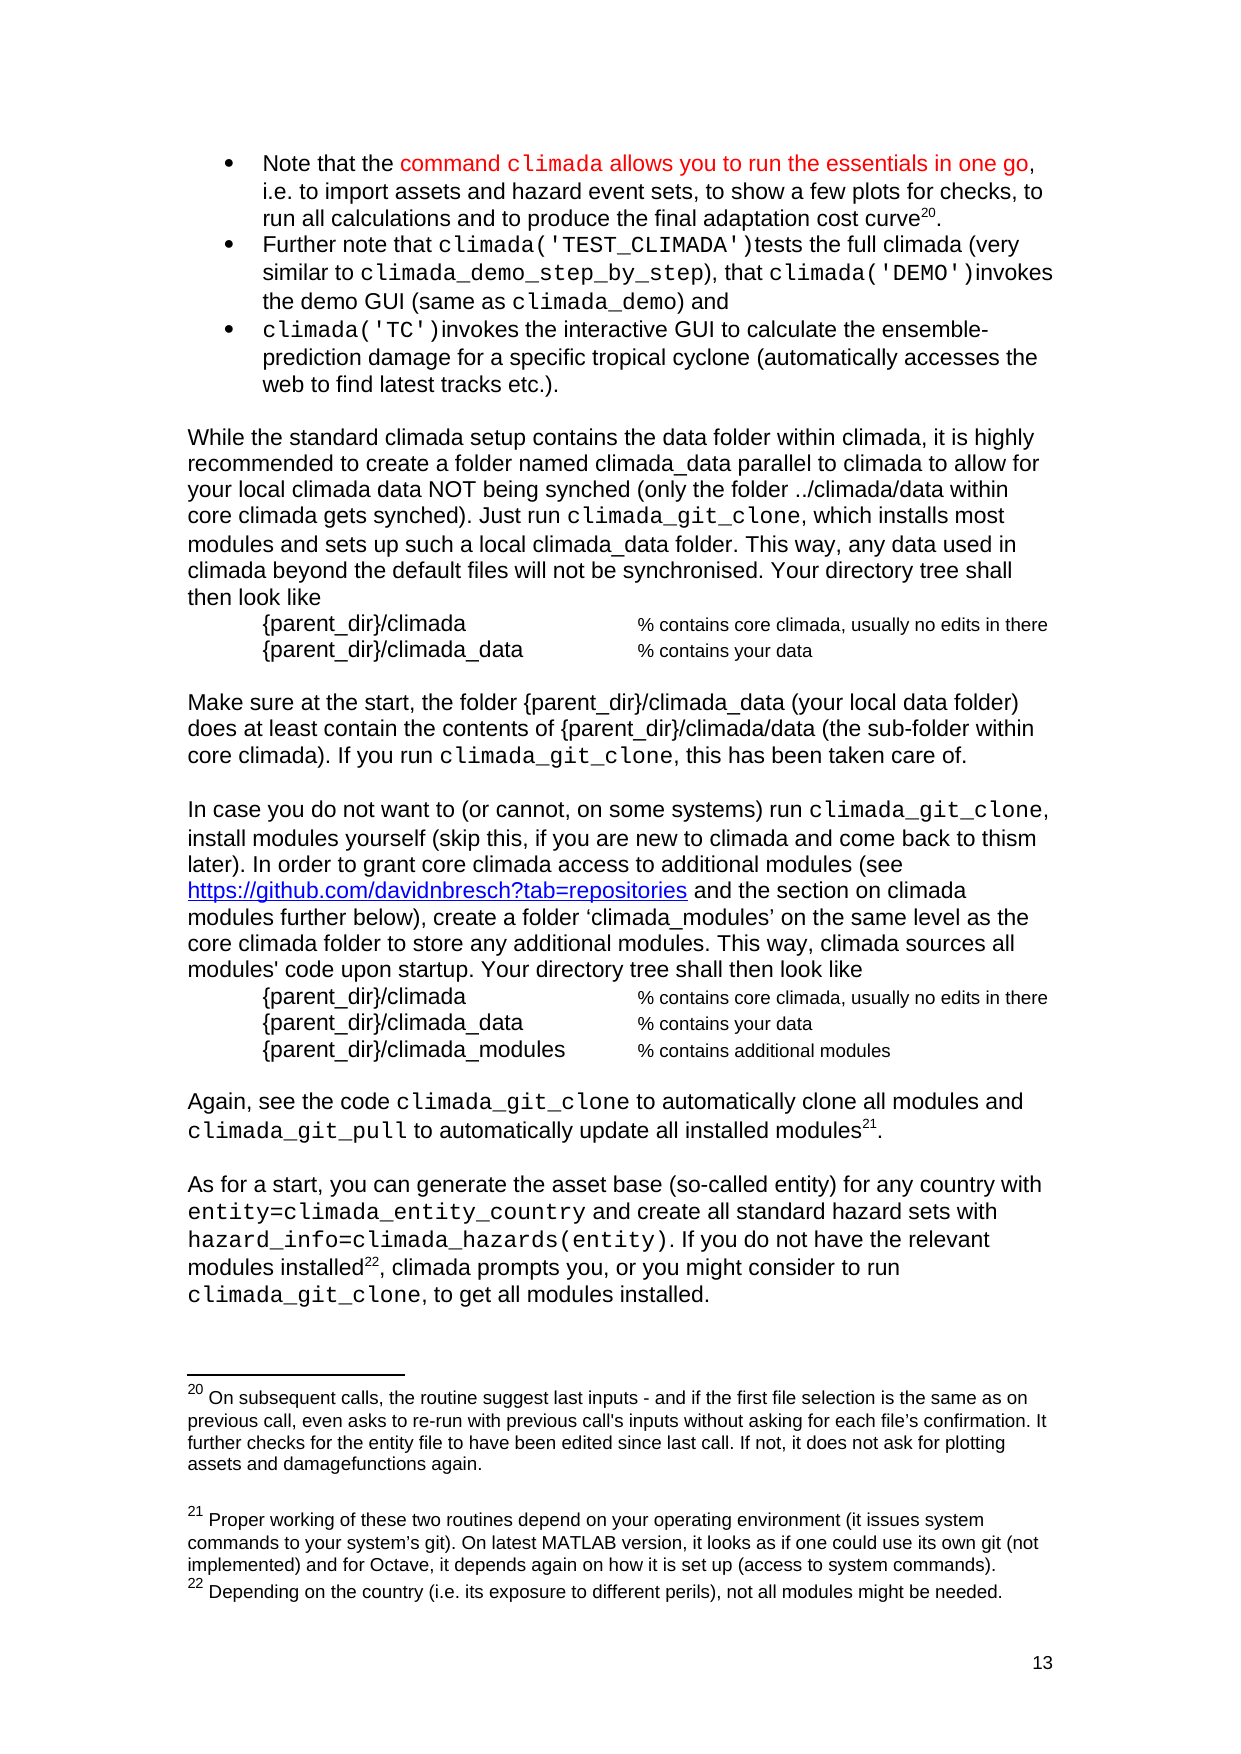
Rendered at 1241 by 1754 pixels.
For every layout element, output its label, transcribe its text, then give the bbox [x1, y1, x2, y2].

text {parent_dir}/climada_data % contains your data [262, 636, 1053, 663]
list Further note that climada('TEST_CLIMADA')tests the full climada (very similar to climada_demo_step_by_step), that climada('DEMO')invokes the demo GUI (same as climada_demo) and [225, 231, 1053, 316]
text Make sure at the start, the folder {parent_dir}/climada_data (your local data folder) does at least contain the contents of {parent_dir}/climada/data (the sub-folder within core climada). If you run climada_git_clone, this has been taken care of. [187, 689, 1053, 770]
text {parent_dir}/climada % contains core climada, usually no edits in there [187, 610, 1053, 636]
list climada('TC')invokes the interactive GUI to calculate the ensemble-prediction damage for a specific tropical cyclone (automatically accesses the web to find latest tracks etc.). [225, 316, 1053, 397]
text In case you do not want to (or cannot, on some systems) run climada_git_clone, install modules yourself (skip this, if you are new to climada and come back to thism later). In order to grant core climada access to additional modules (see https://github.com/davidnbresch?tab=repositories and the section on climada modules further below), create a folder ‘climada_modules’ on the same level as the core climada folder to store any additional modules. This way, climada sources all modules' code upon startup. Your directory tree shall then look like [187, 796, 1053, 983]
text While the standard climada setup contains the data folder within climada, it is highly recommended to create a folder named climada_data parallel to climada to allow for your local climada data NOT being synched (only the folder ../climada/data within core climada gets synched). Just run climada_git_clone, which installs most modules and sets up such a local climada_data folder. This way, any data used in climada beyond the default files will not be synchronised. Your directory tree shall then look like [187, 423, 1053, 610]
list Note that the command climada allows you to run the essentials in one go, i.e. to import assets and hazard event sets, to show a few plots for checks, to run all calculations and to produce the final adaptation cost curve. [225, 150, 1053, 231]
text {parent_dir}/climada_data % contains your data {parent_dir}/climada_modules % contains additional modules [262, 1009, 1053, 1062]
text Again, see the code climada_git_clone to automatically clone all modules and climada_git_pull to automatically update all installed modules. [187, 1088, 1053, 1145]
text {parent_dir}/climada % contains core climada, usually no edits in there [187, 983, 1053, 1009]
text As for a start, you can generate the asset base (so-called entity) for any country with entity=climada_entity_country and create all standard hazard sets with hazard_info=climada_hazards(entity). If you do not have the relevant modules installed, climada prompts you, or you might consider to run climada_git_clone, to get all modules installed. [187, 1171, 1053, 1309]
